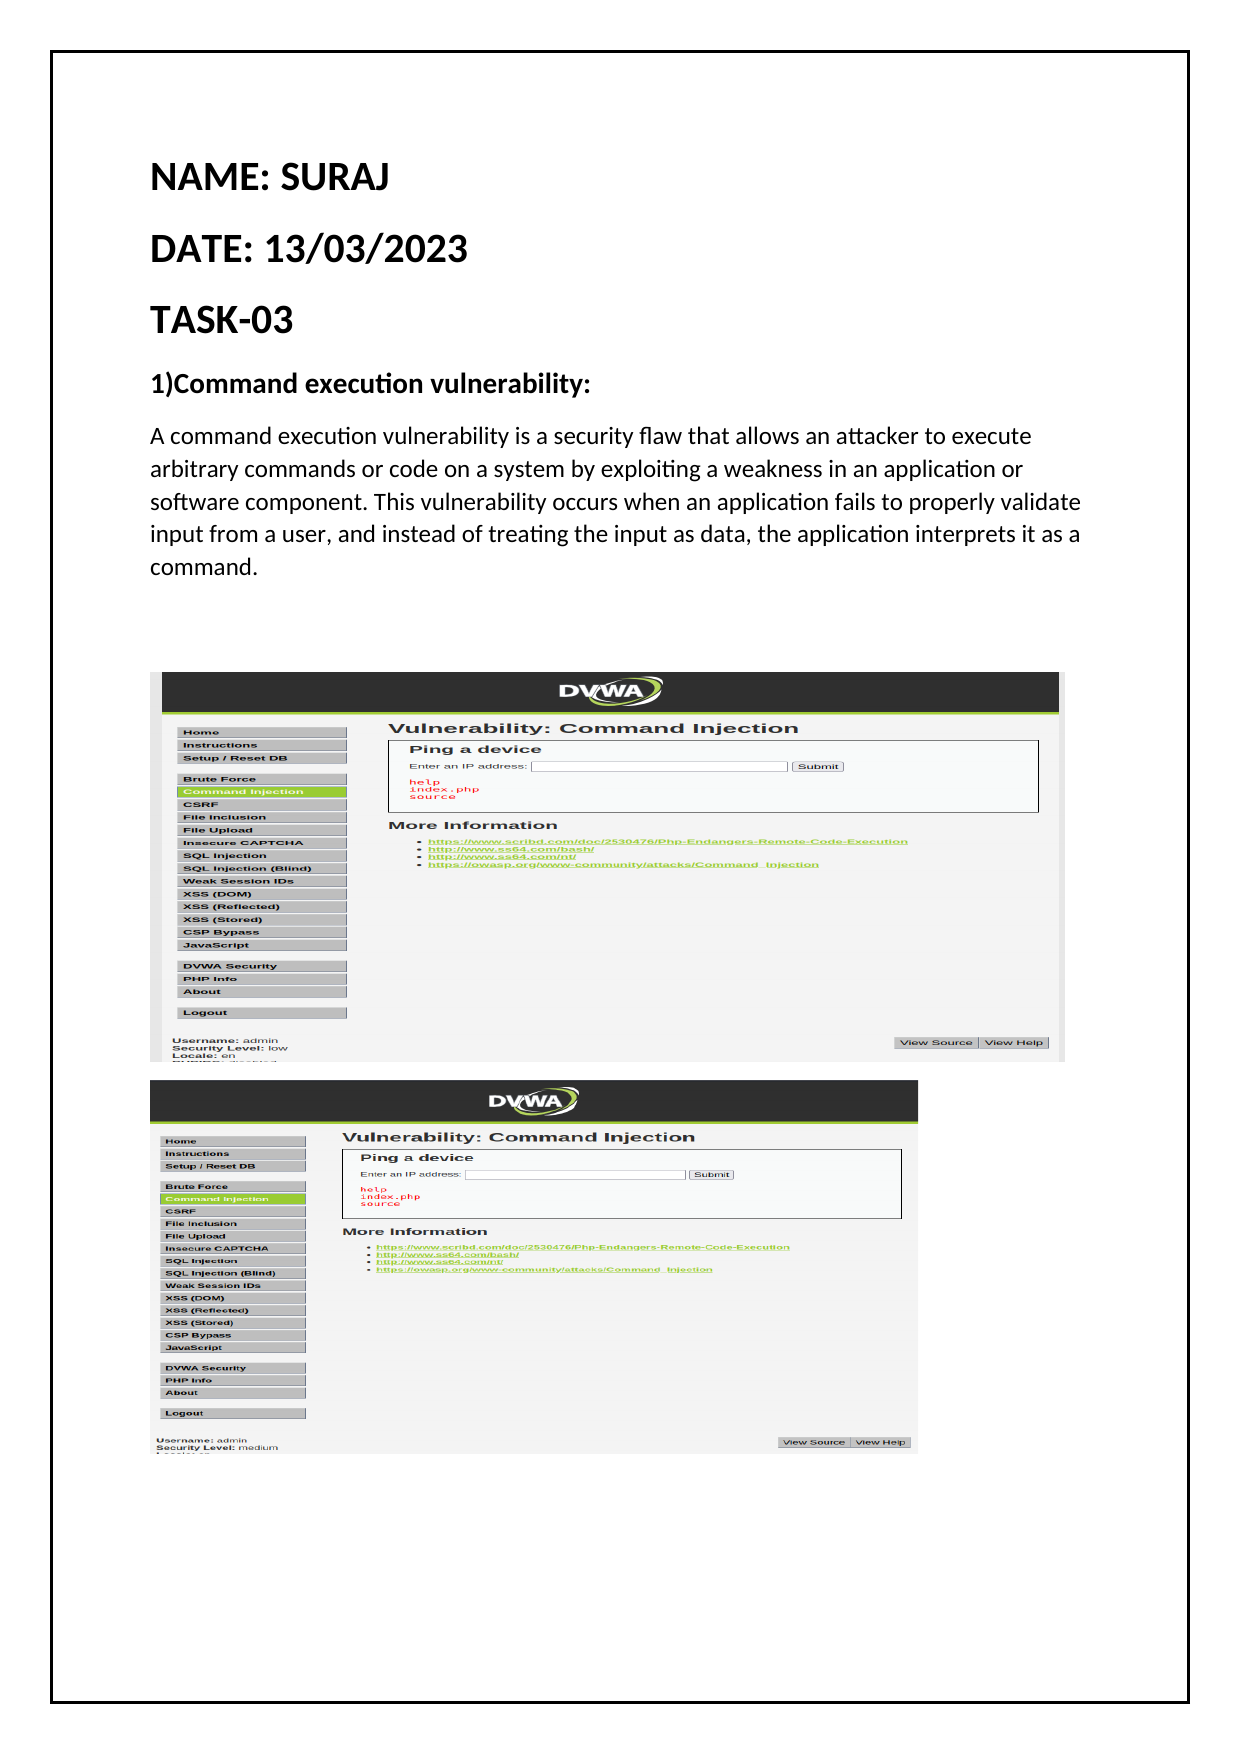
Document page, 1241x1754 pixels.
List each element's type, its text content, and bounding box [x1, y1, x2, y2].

picture [150, 1080, 919, 1454]
text 1)Command execution vulnerability: [150, 365, 1090, 400]
text A command execution vulnerability is a security flaw that allows an attacker to execute arbitrary commands or code on a system by exploiting a weakness in an application or software component. This vulnerability occurs when an application fails to properly validate input from a user, and instead of treating the input as data, the application interprets it as a command. [150, 420, 1090, 582]
picture [150, 672, 1065, 1062]
text DATE: 13/03/2023 [150, 222, 1090, 272]
text TASK-03 [150, 293, 1090, 344]
text NAME: SURAJ [150, 150, 1090, 201]
